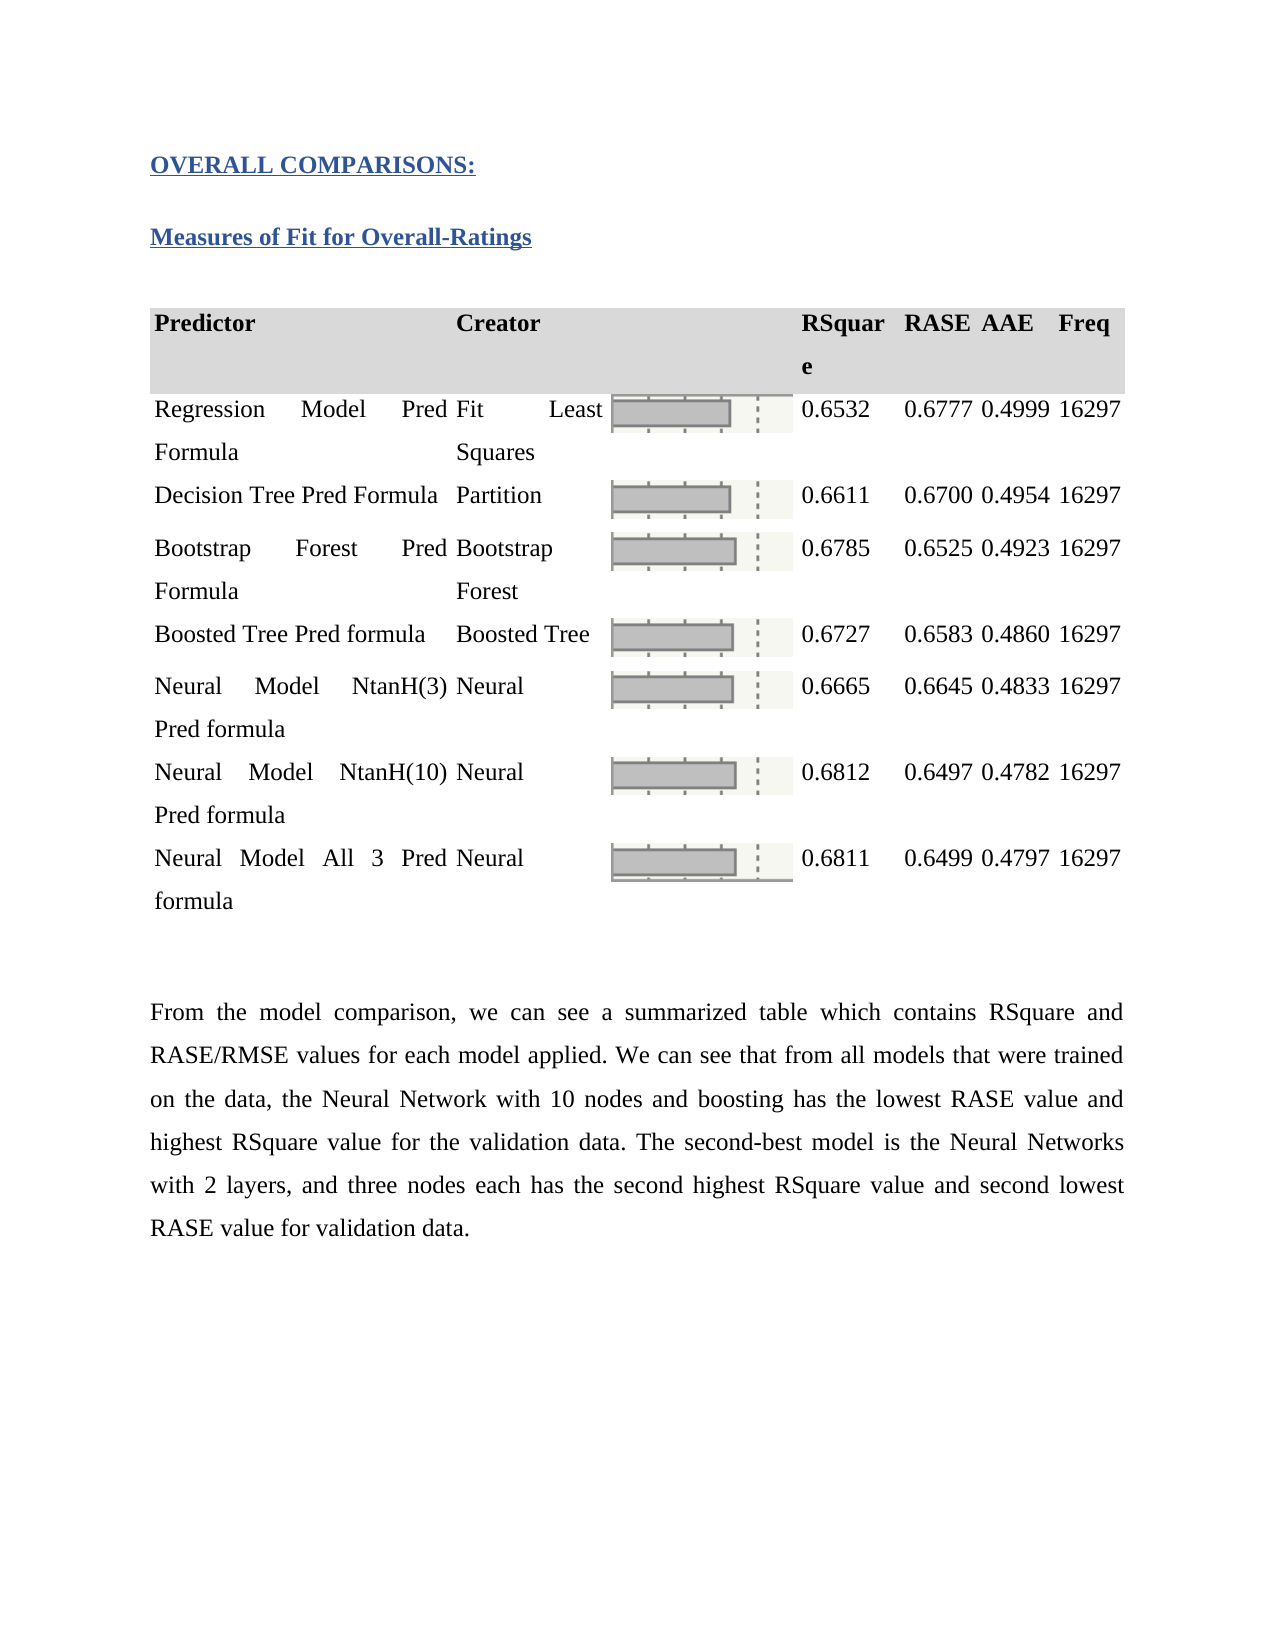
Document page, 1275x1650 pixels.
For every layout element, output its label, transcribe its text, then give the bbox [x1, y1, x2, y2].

picture [611, 532, 793, 571]
text From the model comparison, we can see a summarized table which contains RSquare and RASE/RMSE values for each model applied. We can see that from all models that were trained on the data, the Neural Network with 10 nodes and boosting has the lowest RASE value and highest RSquare value for the validation data. The second-best model is the Neural Networks with 2 layers, and three nodes each has the second highest RSquare value and second lowest RASE value for validation data. [150, 997, 1125, 1242]
table_cell Fit Least Squares [452, 394, 607, 480]
table_header Predictor [150, 308, 452, 394]
table_cell 16297 [1054, 533, 1125, 619]
table_cell 16297 [1054, 480, 1125, 533]
table_cell Neural Model All 3 Pred formula [150, 843, 452, 929]
table_cell 0.6497 [900, 757, 977, 843]
table_cell 0.6645 [900, 671, 977, 757]
picture [611, 671, 793, 709]
table_cell Neural Model NtanH(10) Pred formula [150, 757, 452, 843]
table_cell Boosted Tree [452, 619, 607, 671]
table_cell Bootstrap Forest Pred Formula [150, 533, 452, 619]
table_cell 0.6665 [797, 671, 900, 757]
table_cell Neural [452, 757, 607, 843]
table_cell 0.6525 [900, 533, 977, 619]
table_cell [607, 757, 797, 843]
table_cell 0.6583 [900, 619, 977, 671]
table_cell 16297 [1054, 843, 1125, 929]
table_header Freq [1054, 308, 1125, 394]
text Measures of Fit for Overall-Ratings [150, 222, 1125, 251]
table_cell 0.6811 [797, 843, 900, 929]
picture [611, 757, 793, 795]
table_cell 0.4833 [977, 671, 1054, 757]
picture [611, 480, 793, 519]
table_cell 0.6812 [797, 757, 900, 843]
table_cell 0.6777 [900, 394, 977, 480]
table_cell 16297 [1054, 671, 1125, 757]
table_cell 0.4923 [977, 533, 1054, 619]
table_cell 0.6499 [900, 843, 977, 929]
table_header RSquare [797, 308, 900, 394]
table_cell Partition [452, 480, 607, 533]
subtitle OVERALL COMPARISONS: [150, 150, 1125, 179]
table_cell 0.6611 [797, 480, 900, 533]
picture [611, 843, 793, 882]
table_cell [607, 480, 797, 533]
table_header RASE [900, 308, 977, 394]
table_cell 0.6727 [797, 619, 900, 671]
table_cell Boosted Tree Pred formula [150, 619, 452, 671]
table_cell 16297 [1054, 619, 1125, 671]
table_cell [607, 843, 797, 929]
table_cell [607, 619, 797, 671]
table_header AAE [977, 308, 1054, 394]
table_cell 0.6532 [797, 394, 900, 480]
table_cell Neural [452, 671, 607, 757]
table_cell 16297 [1054, 757, 1125, 843]
table_cell [607, 533, 797, 619]
table_header [607, 308, 797, 394]
table_cell 0.4797 [977, 843, 1054, 929]
table_cell 0.4999 [977, 394, 1054, 480]
picture [611, 618, 793, 657]
table_cell Neural Model NtanH(3) Pred formula [150, 671, 452, 757]
table_cell 0.6700 [900, 480, 977, 533]
table_cell Decision Tree Pred Formula [150, 480, 452, 533]
table_header Creator [452, 308, 607, 394]
table_cell 16297 [1054, 394, 1125, 480]
table_cell 0.4860 [977, 619, 1054, 671]
table_cell [607, 394, 797, 480]
table_cell 0.4782 [977, 757, 1054, 843]
table_cell [607, 671, 797, 757]
table_cell Neural [452, 843, 607, 929]
table_cell Regression Model Pred Formula [150, 394, 452, 480]
picture [611, 394, 793, 433]
table_cell Bootstrap Forest [452, 533, 607, 619]
table_cell 0.4954 [977, 480, 1054, 533]
table_cell 0.6785 [797, 533, 900, 619]
